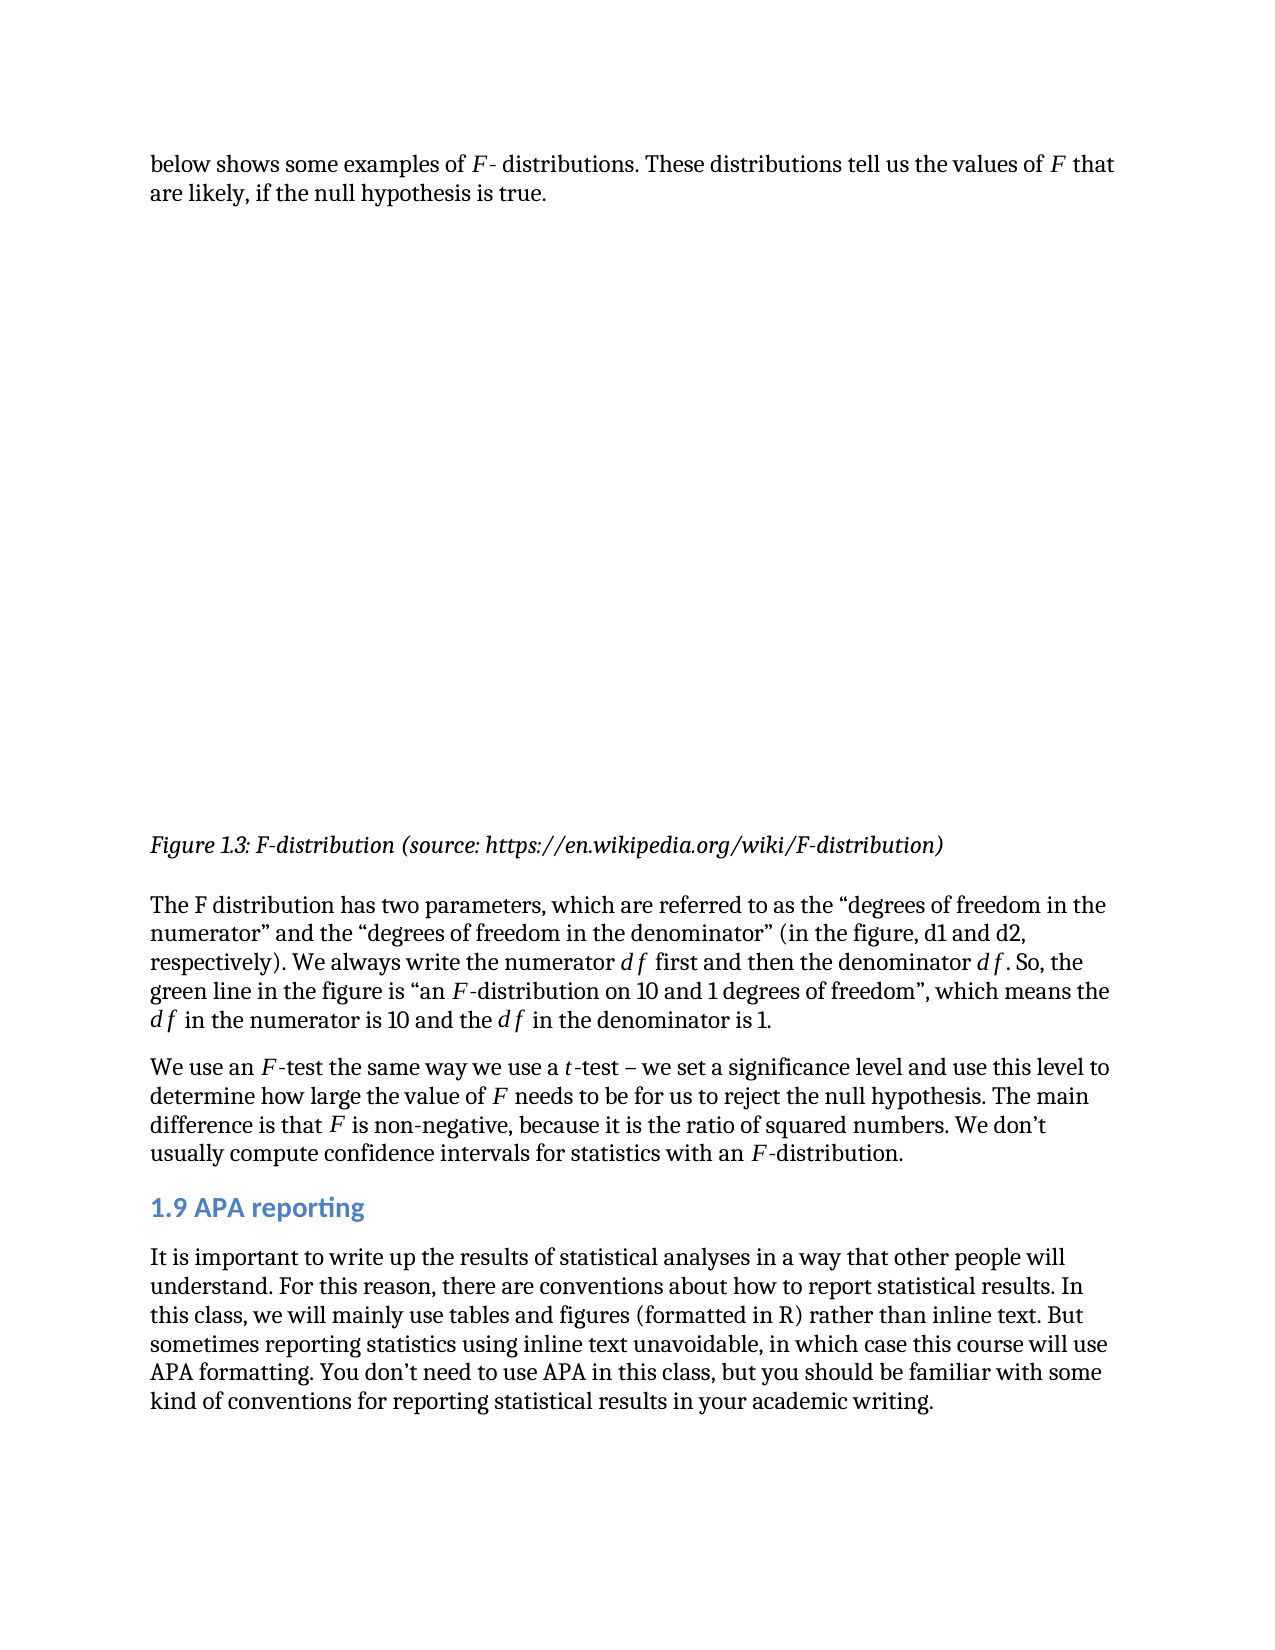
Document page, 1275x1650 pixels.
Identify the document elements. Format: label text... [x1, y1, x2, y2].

subtitle 1.9 APA reporting [150, 1189, 1125, 1224]
text It is important to write up the results of statistical analyses in a way that other people will understand. For this reason, there are conventions about how to report statistical results. In this class, we will mainly use tables and figures (formatted in R) rather than inline text. But sometimes reporting statistics using inline text unavoidable, in which case this course will use APA formatting. You don’t need to use APA in this class, but you should be familiar with some kind of conventions for reporting statistical results in your academic writing. [150, 1243, 1125, 1416]
text We use an -test the same way we use a -test – we set a significance level and use this level to determine how large the value of needs to be for us to reject the null hypothesis. The main difference is that is non-negative, because it is the ratio of squared numbers. We don’t usually compute confidence intervals for statistics with an -distribution. [150, 1053, 1125, 1168]
text The F distribution has two parameters, which are referred to as the “degrees of freedom in the numerator” and the “degrees of freedom in the denominator” (in the figure, d1 and d2, respectively). We always write the numerator first and then the denominator . So, the green line in the figure is “an -distribution on 10 and 1 degrees of freedom”, which means the in the numerator is 10 and the in the denominator is 1. [150, 891, 1125, 1034]
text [150, 150, 1125, 207]
table_header Figure 1.3: F-distribution (source: https://en.wikipedia.org/wiki/F-distribution) [139, 226, 1114, 872]
